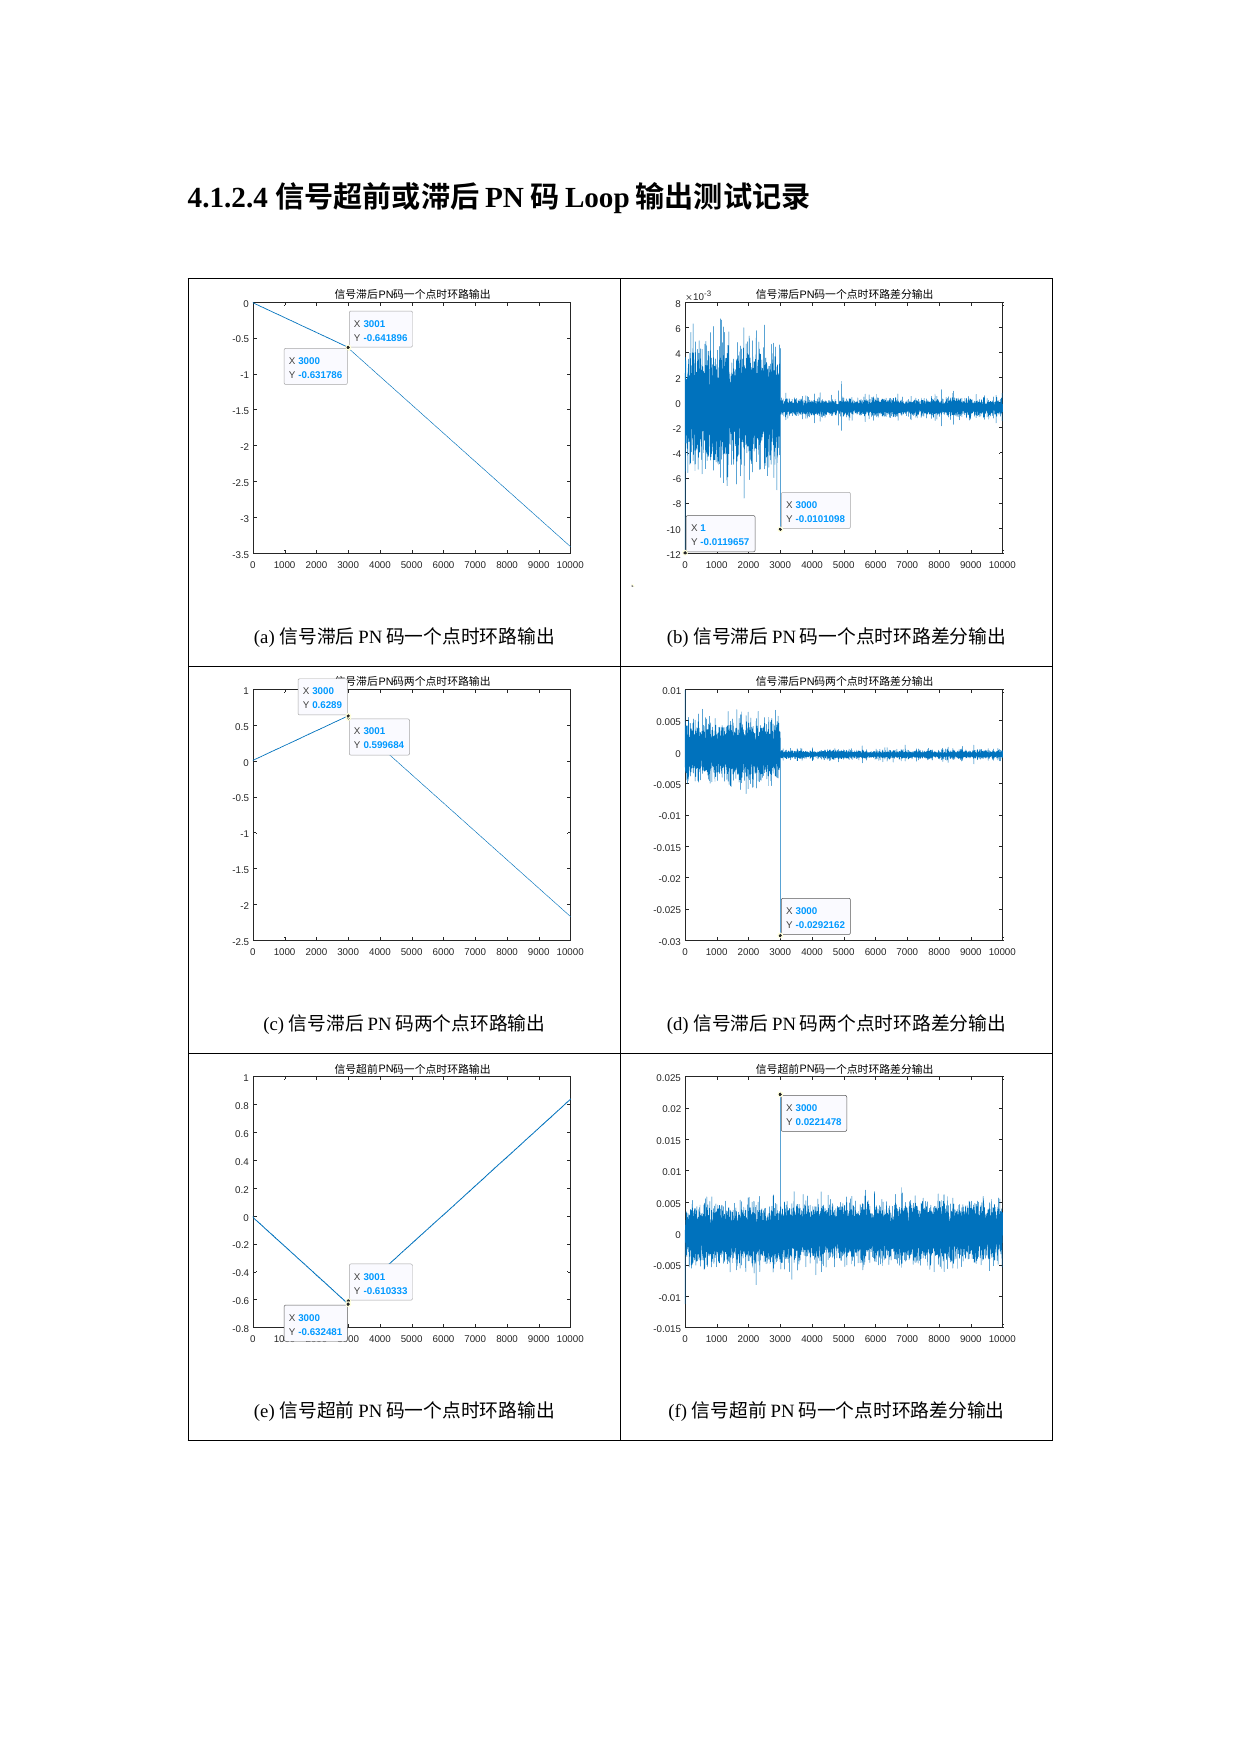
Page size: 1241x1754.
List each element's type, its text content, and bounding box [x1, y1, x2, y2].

table_header (a) 信号滞后PN码一个点时环路输出 [189, 279, 620, 666]
table_header (b) 信号滞后PN码一个点时环路差分输出 [621, 279, 1052, 666]
table_cell (d) 信号滞后PN码两个点时环路差分输出 [621, 667, 1052, 1053]
table_cell (c) 信号滞后PN码两个点环路输出 [189, 667, 620, 1053]
subtitle 4.1.2.4 信号超前或滞后PN码Loop输出测试记录 [187, 162, 1053, 227]
table_cell (e) 信号超前PN码一个点时环路输出 [189, 1054, 620, 1440]
table_cell (f) 信号超前PN码一个点时环路差分输出 [621, 1054, 1052, 1440]
